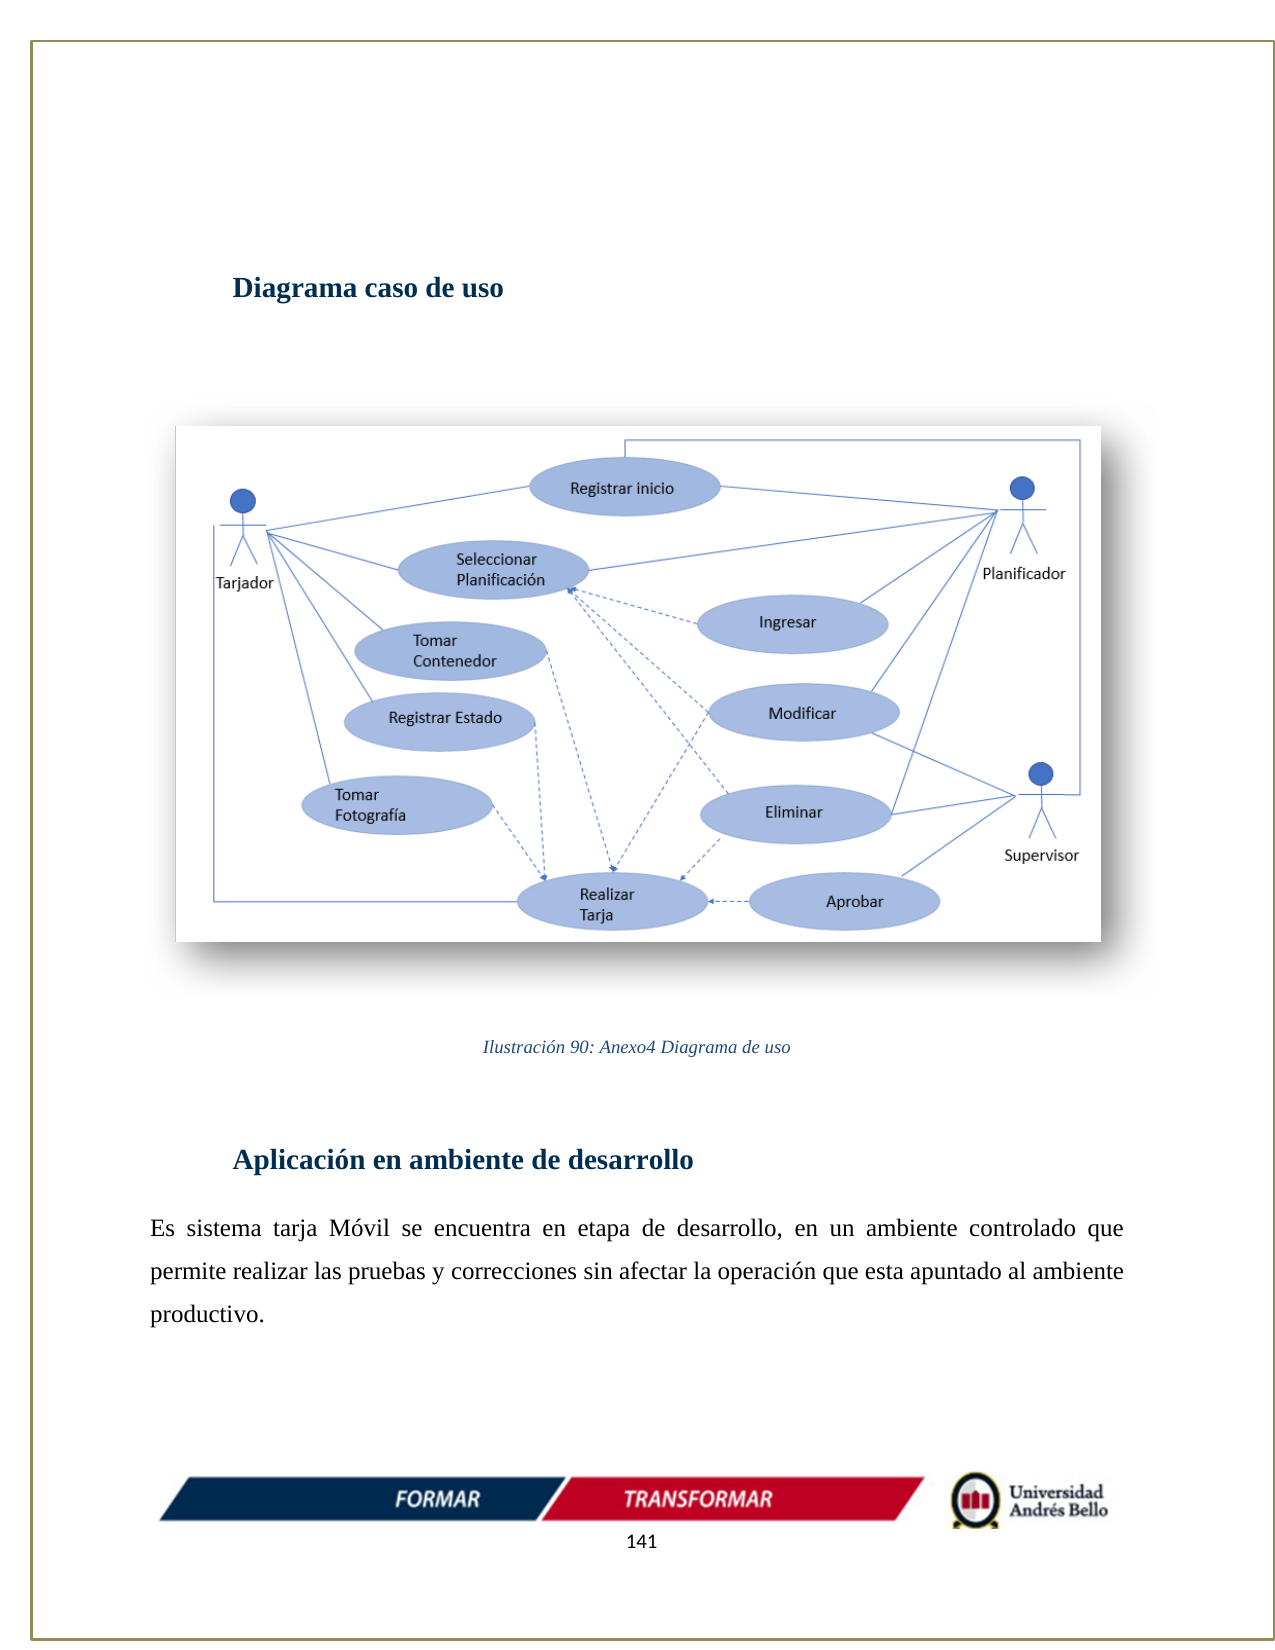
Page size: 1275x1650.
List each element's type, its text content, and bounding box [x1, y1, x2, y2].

subtitle Aplicación en ambiente de desarrollo [232, 1142, 1125, 1175]
text Es sistema tarja Móvil se encuentra en etapa de desarrollo, en un ambiente controlado que permite realizar las pruebas y correcciones sin afectar la operación que esta apuntado al ambiente productivo. [150, 1213, 1125, 1328]
text Ilustración 90: Anexo4 Diagrama de uso [150, 1036, 1125, 1057]
picture [175, 426, 1101, 942]
subtitle Diagrama caso de uso [232, 271, 1125, 304]
picture [157, 1468, 1133, 1529]
